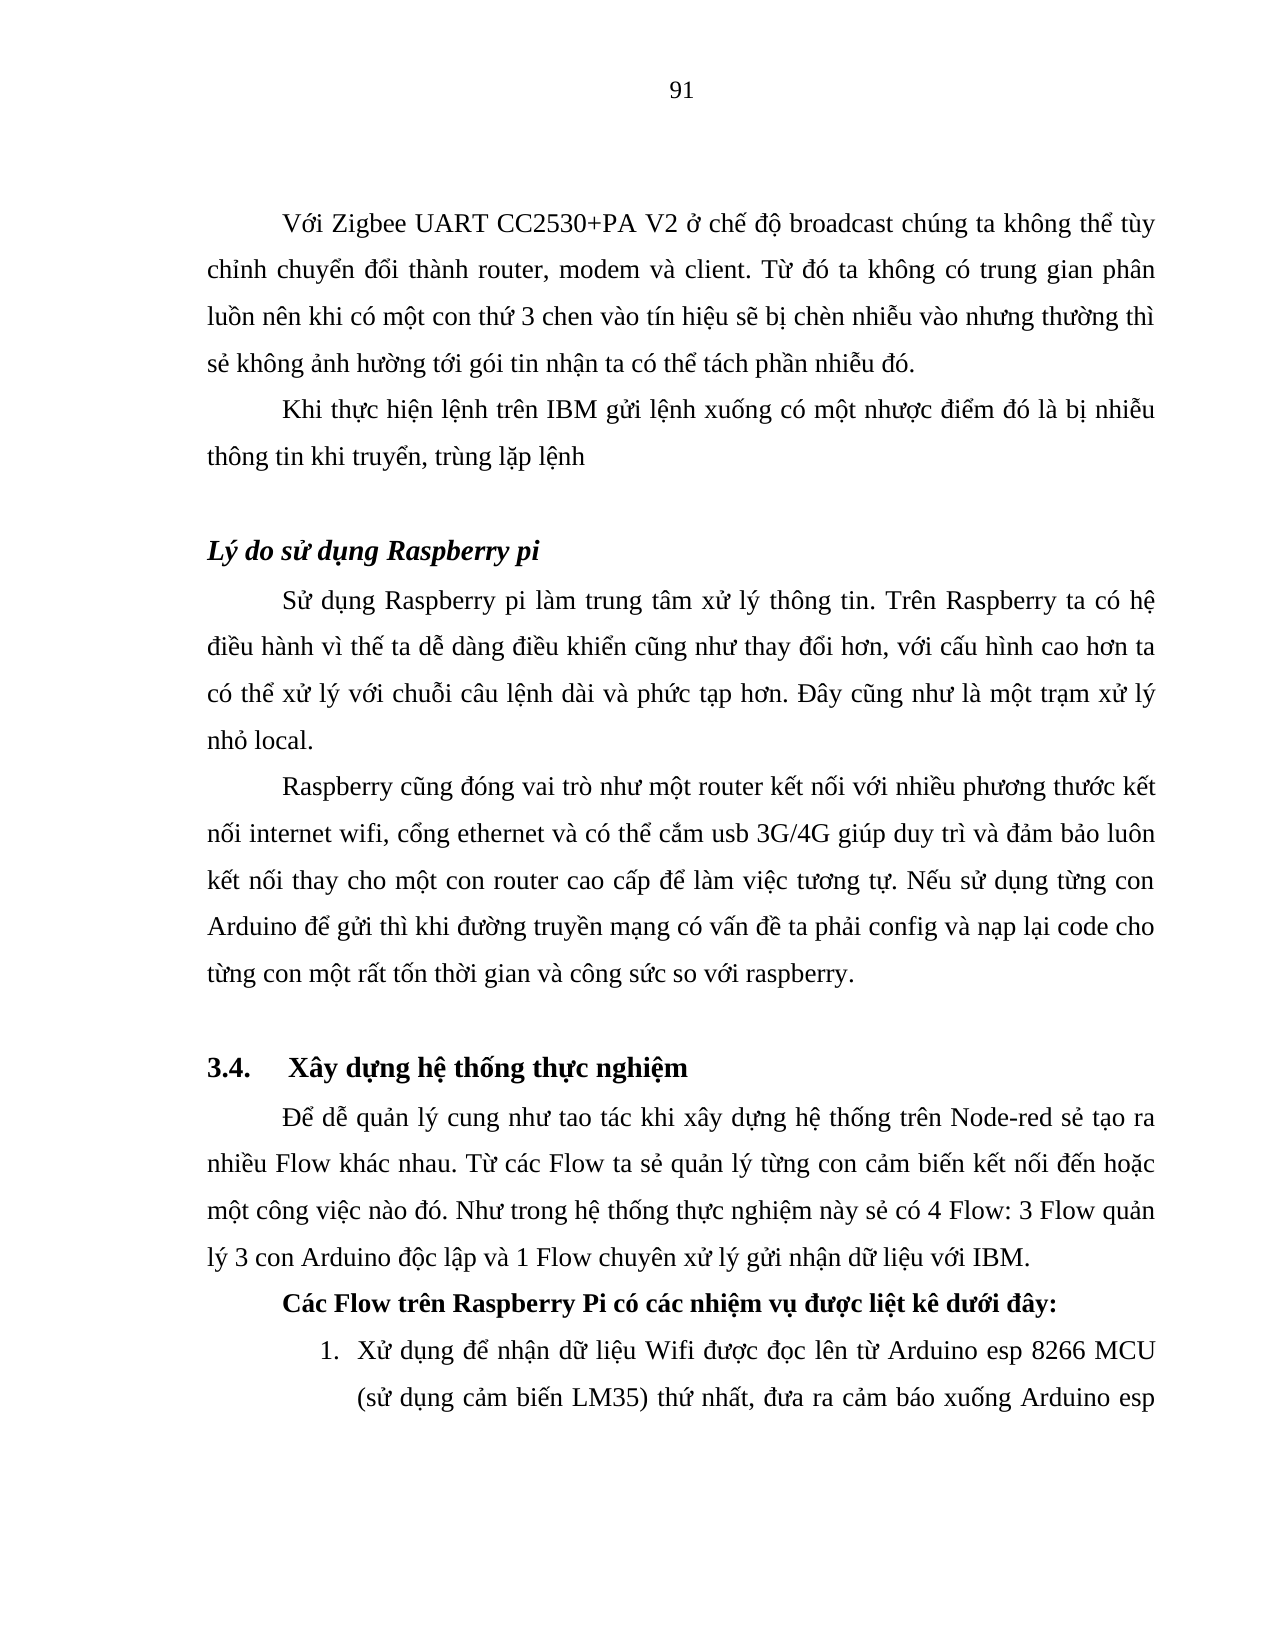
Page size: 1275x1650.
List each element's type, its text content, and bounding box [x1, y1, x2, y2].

text Lý do sử dụng Raspberry pi [207, 533, 1157, 567]
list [319, 1334, 1157, 1412]
text Với Zigbee UART CC2530+PA V2 ở chế độ broadcast chúng ta không thể tùy chỉnh chuyển đổi thành router, modem và client. Từ đó ta không có trung gian phân luồn nên khi có một con thứ 3 chen vào tín hiệu sẽ bị chèn nhiễu vào nhưng thường thì sẻ không ảnh hường tới gói tin nhận ta có thể tách phần nhiễu đó. [207, 207, 1157, 378]
text Raspberry cũng đóng vai trò như một router kết nối với nhiều phương thước kết nối internet wifi, cổng ethernet và có thể cắm usb 3G/4G giúp duy trì và đảm bảo luôn kết nối thay cho một con router cao cấp để làm việc tương tự. Nếu sử dụng từng con Arduino để gửi thì khi đường truyền mạng có vấn đề ta phải config và nạp lại code cho từng con một rất tốn thời gian và công sức so với raspberry. [207, 770, 1157, 988]
text Xây dựng hệ thống thực nghiệm [207, 1050, 1157, 1084]
text Sử dụng Raspberry pi làm trung tâm xử lý thông tin. Trên Raspberry ta có hệ điều hành vì thế ta dễ dàng điều khiển cũng như thay đổi hơn, với cấu hình cao hơn ta có thể xử lý với chuỗi câu lệnh dài và phức tạp hơn. Đây cũng như là một trạm xử lý nhỏ local. [207, 584, 1157, 755]
text Để dễ quản lý cung như tao tác khi xây dựng hệ thống trên Node-red sẻ tạo ra nhiều Flow khác nhau. Từ các Flow ta sẻ quản lý từng con cảm biến kết nối đến hoặc một công việc nào đó. Như trong hệ thống thực nghiệm này sẻ có 4 Flow: 3 Flow quản lý 3 con Arduino độc lập và 1 Flow chuyên xử lý gửi nhận dữ liệu với IBM. [207, 1101, 1157, 1272]
text Các Flow trên Raspberry Pi có các nhiệm vụ được liệt kê dưới đây: [207, 1287, 1157, 1318]
text Khi thực hiện lệnh trên IBM gửi lệnh xuống có một nhược điểm đó là bị nhiễu thông tin khi truyển, trùng lặp lệnh [207, 393, 1157, 471]
